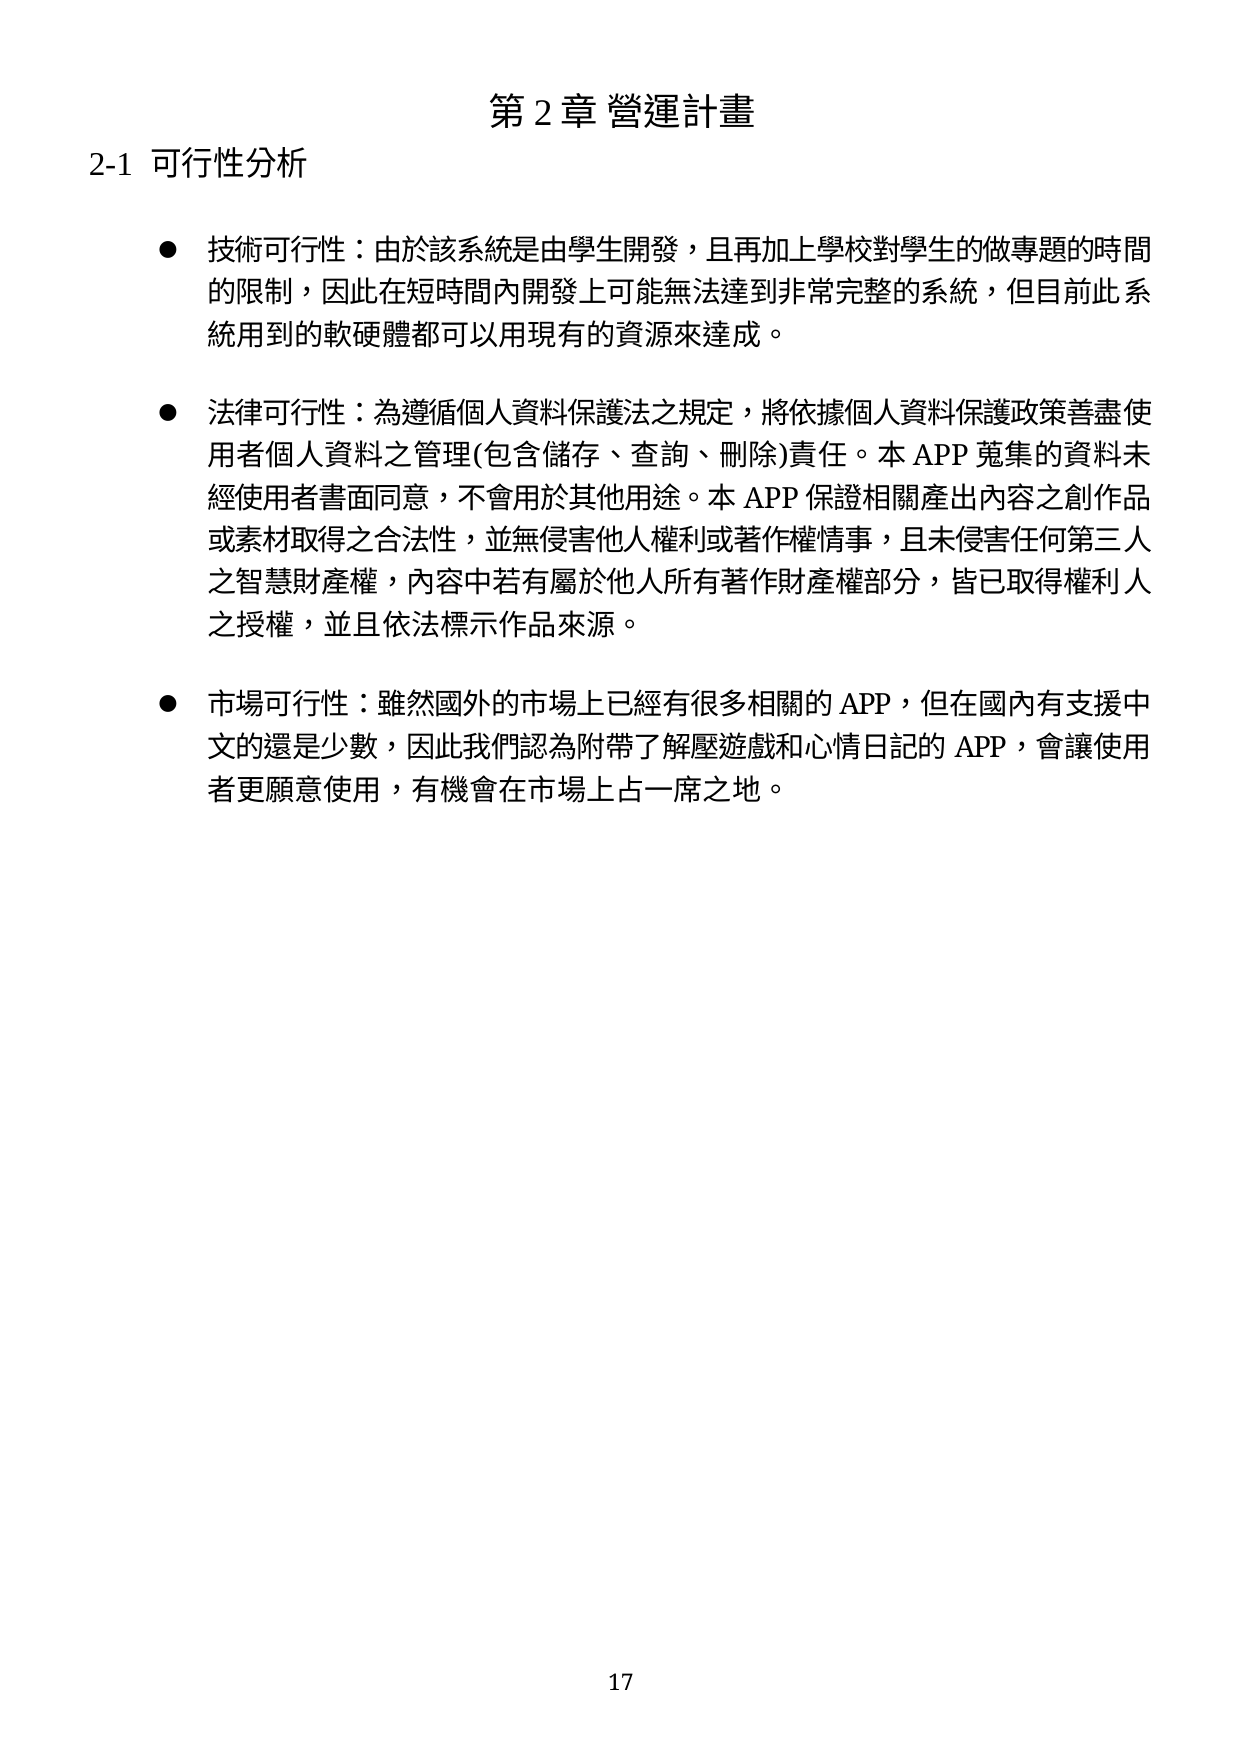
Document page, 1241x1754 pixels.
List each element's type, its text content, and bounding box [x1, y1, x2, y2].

list 市場可行性：雖然國外的市場上已經有很多相關的APP，但在國內有支援中文的還是少數，因此我們認為附帶了解壓遊戲和心情日記的APP，會讓使用者更願意使用，有機會在市場上占一席之地。 [157, 680, 1152, 808]
list 可行性分析 [88, 137, 1207, 185]
subtitle 第2章 營運計畫 [489, 82, 1207, 136]
list 技術可行性：由於該系統是由學生開發，且再加上學校對學生的做專題的時間的限制，因此在短時間內開發上可能無法達到非常完整的系統，但目前此系統用到的軟硬體都可以用現有的資源來達成。 [157, 226, 1152, 354]
list 法律可行性：為遵循個人資料保護法之規定，將依據個人資料保護政策善盡使用者個人資料之管理(包含儲存、查詢、刪除)責任。本APP蒐集的資料未經使用者書面同意，不會用於其他用途。本APP保證相關產出內容之創作品或素材取得之合法性，並無侵害他人權利或著作權情事，且未侵害任何第三人之智慧財產權，內容中若有屬於他人所有著作財產權部分，皆已取得權利人之授權，並且依法標示作品來源。 [157, 390, 1152, 644]
